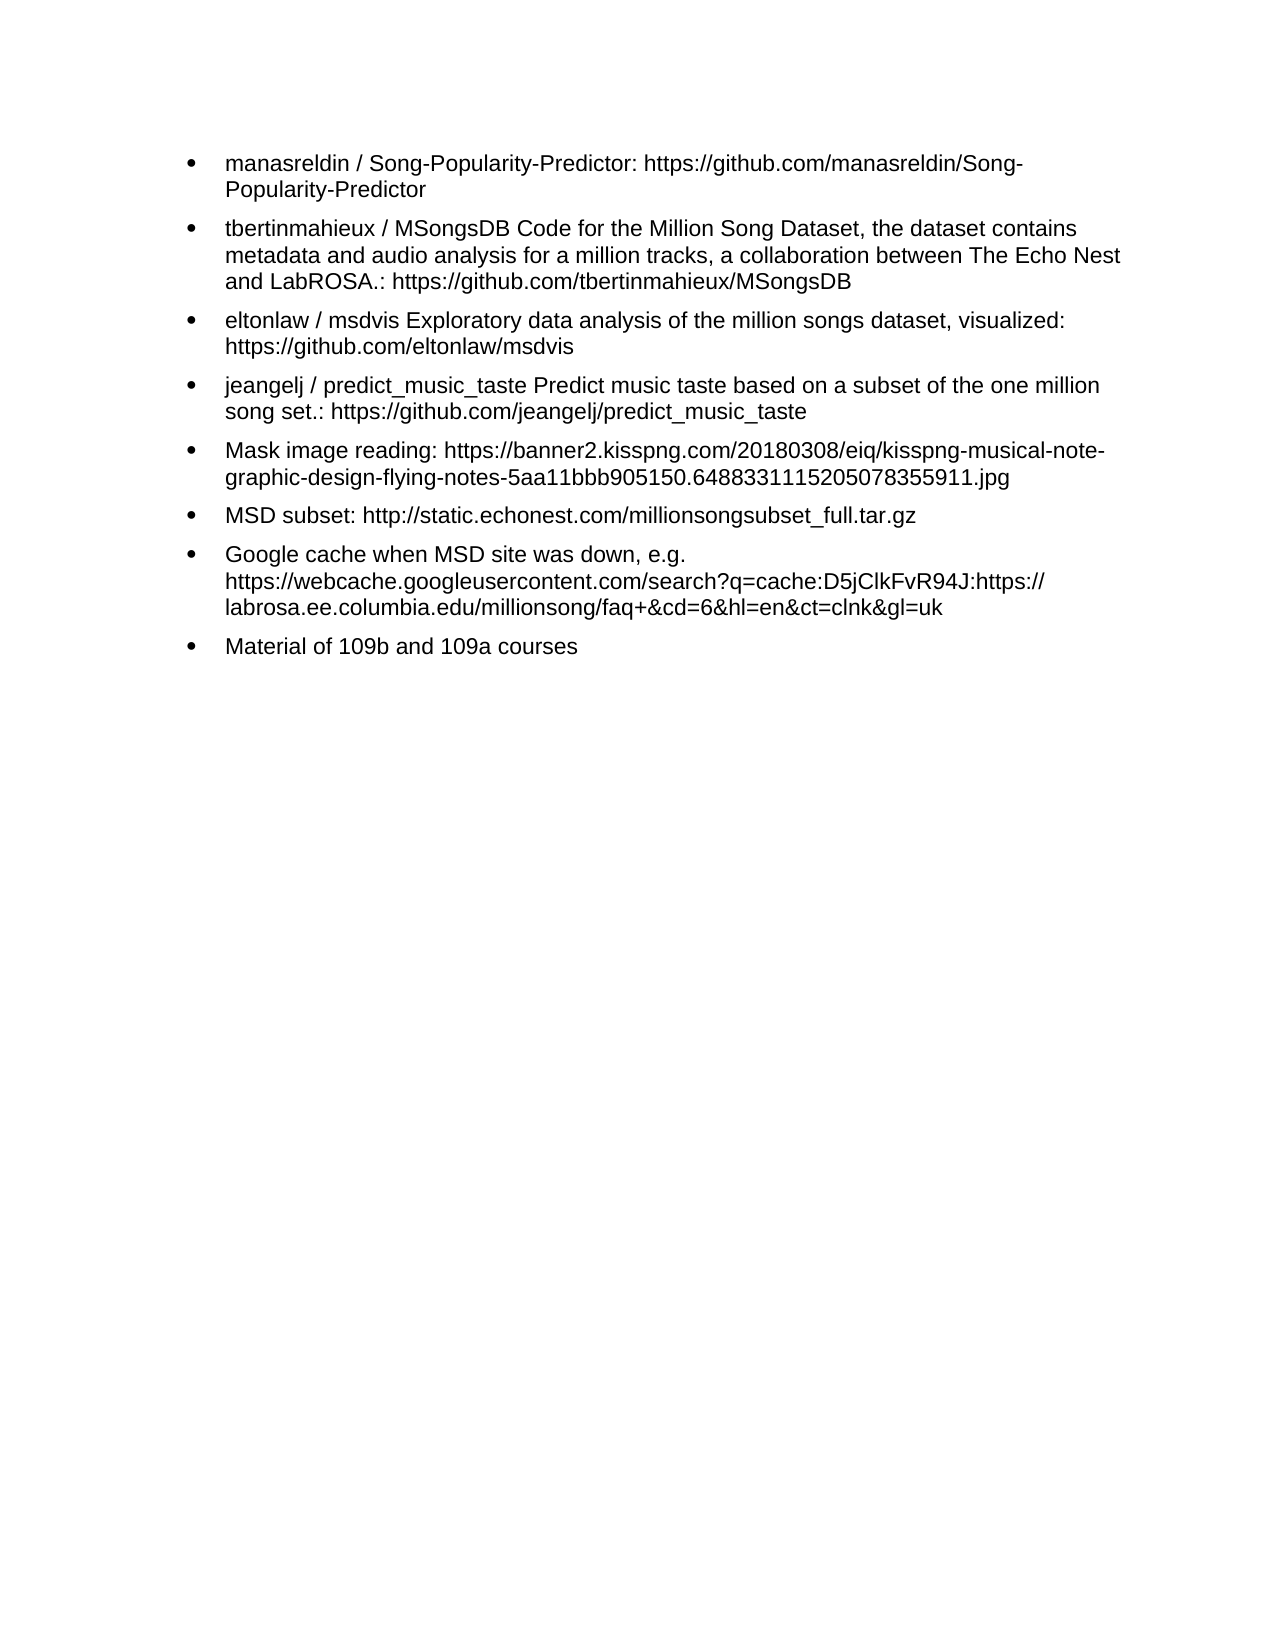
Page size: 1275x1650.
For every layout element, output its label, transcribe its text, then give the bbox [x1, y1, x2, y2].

list Google cache when MSD site was down, e.g. https://webcache.googleusercontent.com/search?q=cache:D5jClkFvR94J:https://labrosa.ee.columbia.edu/millionsong/faq+&cd=6&hl=en&ct=clnk&gl=uk [187, 541, 1125, 620]
list jeangelj / predict_music_taste Predict music taste based on a subset of the one million song set.: https://github.com/jeangelj/predict_music_taste [187, 372, 1125, 425]
list eltonlaw / msdvis Exploratory data analysis of the million songs dataset, visualized: https://github.com/eltonlaw/msdvis [187, 307, 1125, 359]
list Mask image reading: https://banner2.kisspng.com/20180308/eiq/kisspng-musical-note-graphic-design-flying-notes-5aa11bbb905150.6488331115205078355911.jpg [187, 437, 1125, 490]
list manasreldin / Song-Popularity-Predictor: https://github.com/manasreldin/Song-Popularity-Predictor [187, 150, 1125, 203]
list tbertinmahieux / MSongsDB Code for the Million Song Dataset, the dataset contains metadata and audio analysis for a million tracks, a collaboration between The Echo Nest and LabROSA.: https://github.com/tbertinmahieux/MSongsDB [187, 215, 1125, 294]
list MSD subset: http://static.echonest.com/millionsongsubset_full.tar.gz [187, 502, 1125, 529]
list Material of 109b and 109a courses [187, 633, 1125, 659]
